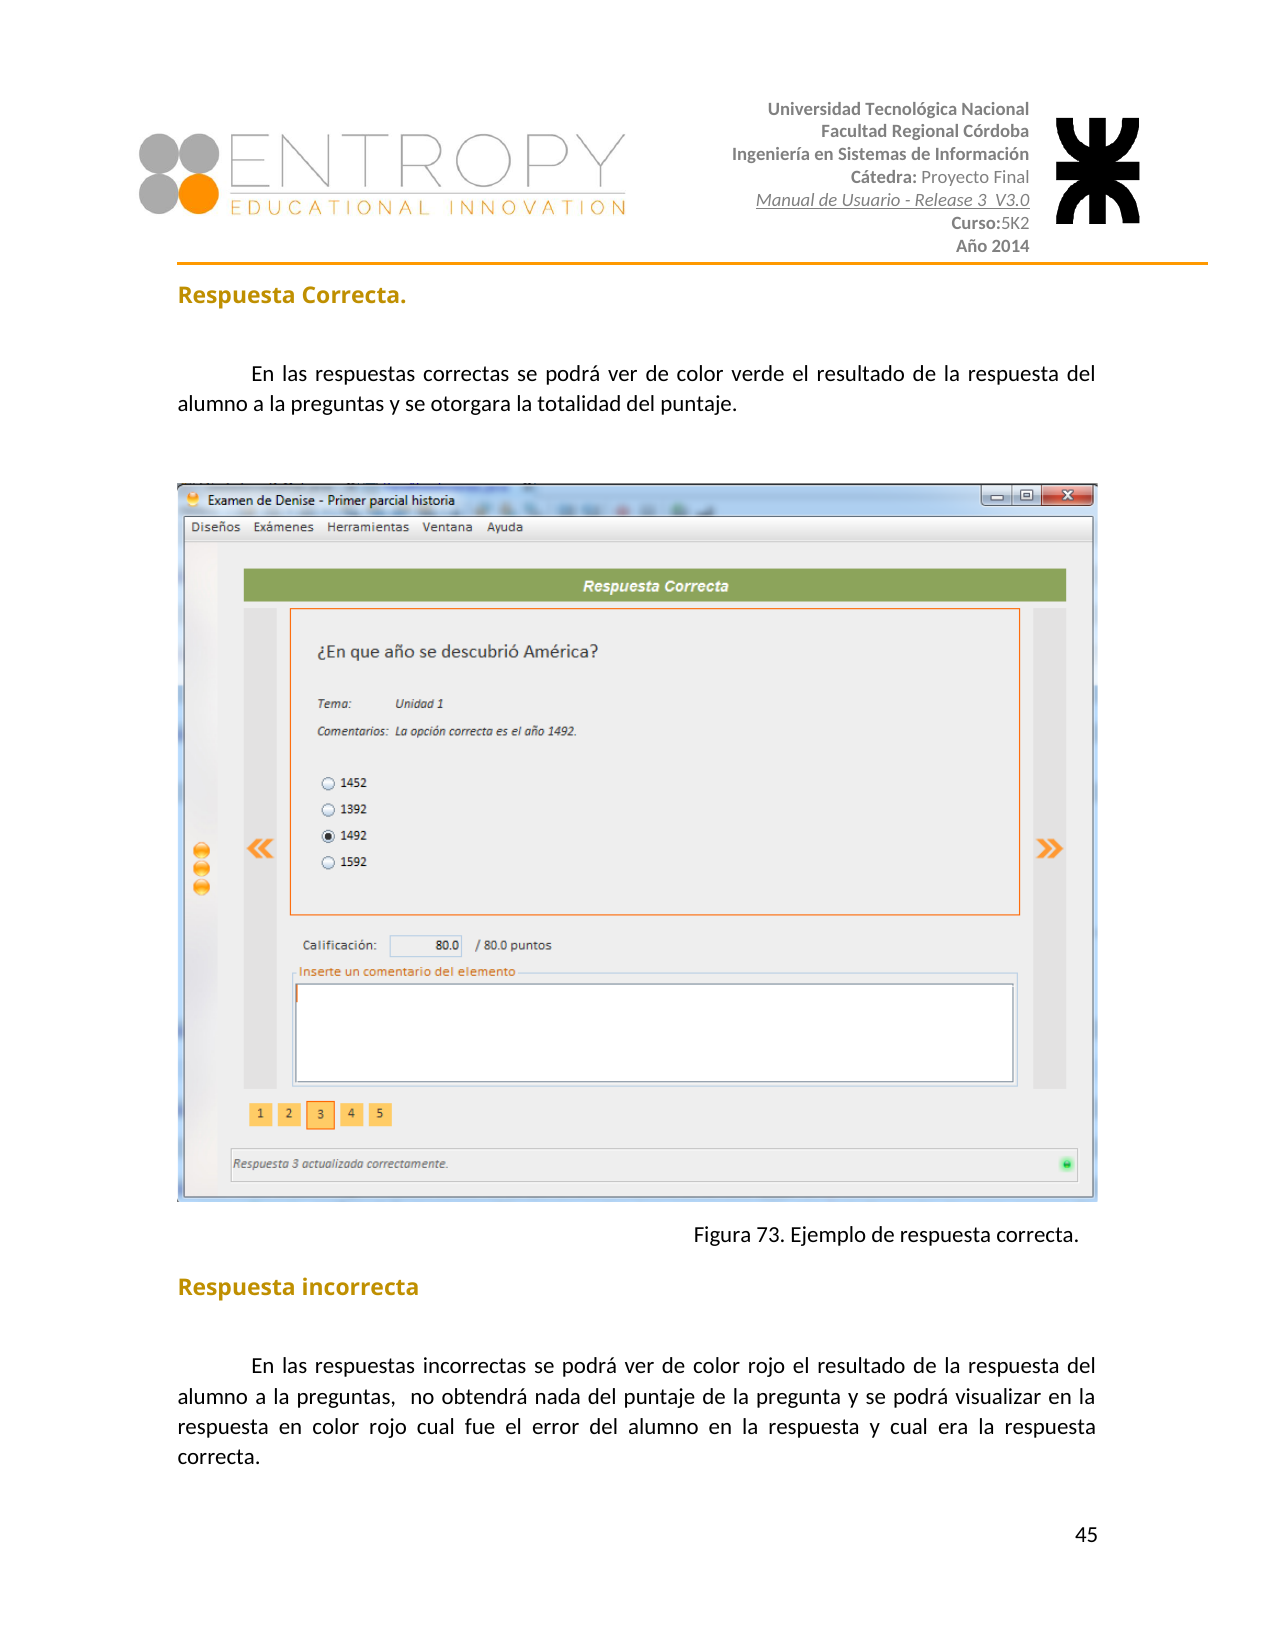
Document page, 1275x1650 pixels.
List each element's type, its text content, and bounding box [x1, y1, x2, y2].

subtitle Respuesta Correcta. [177, 279, 1098, 310]
picture [122, 119, 643, 229]
picture [177, 483, 1098, 1202]
text Figura 73. Ejemplo de respuesta correcta. [620, 1220, 1098, 1248]
text En las respuestas incorrectas se podrá ver de color rojo el resultado de la respuesta del alumno a la preguntas, no obtendrá nada del puntaje de la pregunta y se podrá visualizar en la respuesta en color rojo cual fue el error del alumno en la respuesta y cual era la respuesta correcta. [177, 1352, 1098, 1470]
subtitle Respuesta incorrecta [177, 1271, 1098, 1302]
text En las respuestas correctas se podrá ver de color verde el resultado de la respuesta del alumno a la preguntas y se otorgara la totalidad del puntaje. [177, 359, 1098, 417]
